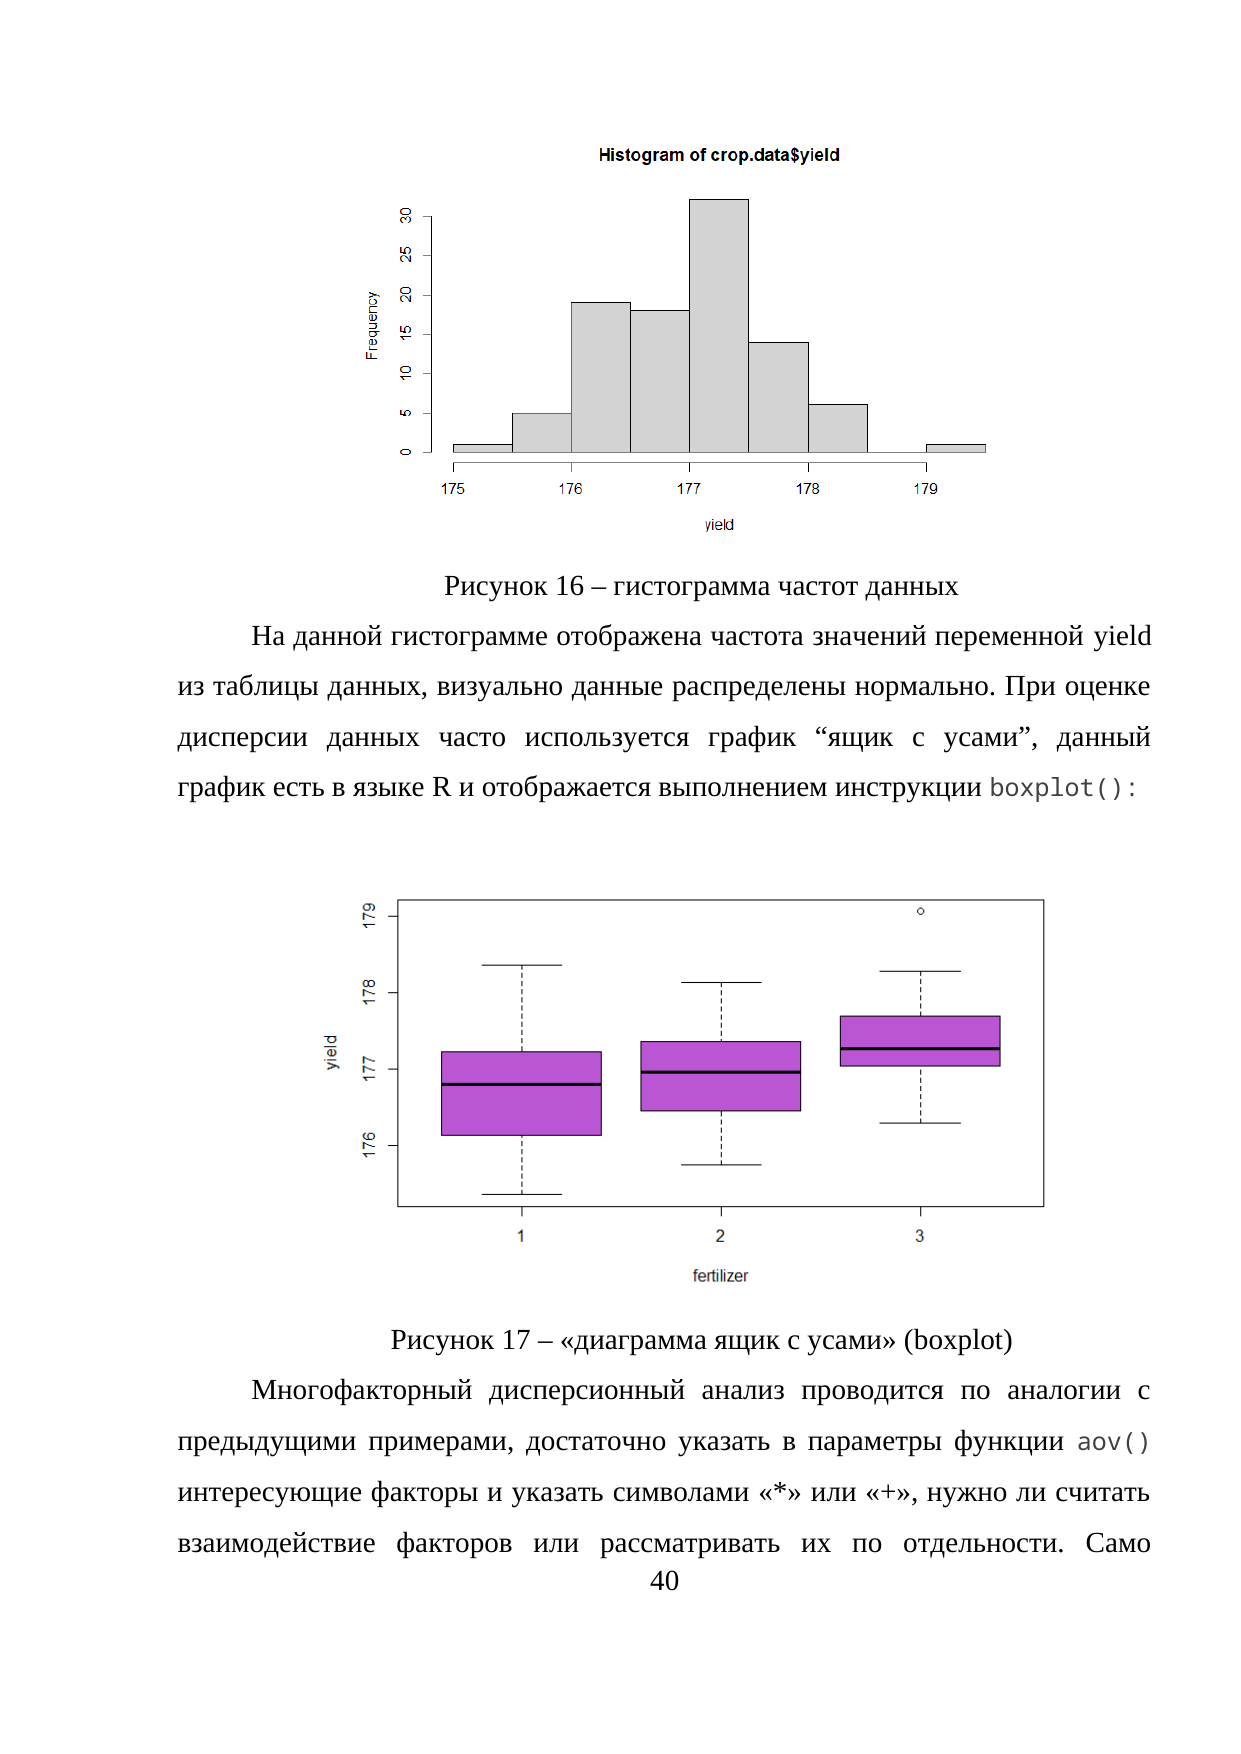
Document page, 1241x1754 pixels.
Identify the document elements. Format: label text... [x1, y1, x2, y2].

picture [318, 821, 1085, 1306]
picture [360, 118, 1043, 551]
text Рисунок 17 – «диаграмма ящик с усами» (boxplot) [177, 1322, 1152, 1356]
text Рисунок 16 – гистограмма частот данных [177, 568, 1152, 601]
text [177, 1372, 1152, 1558]
text На данной гистограмме отображена частота значений переменной yield из таблицы данных, визуально данные распределены нормально. При оценке дисперсии данных часто используется график “ящик с усами”, данный график есть в языке R и отображается выполнением инструкции boxplot(): [177, 618, 1152, 804]
